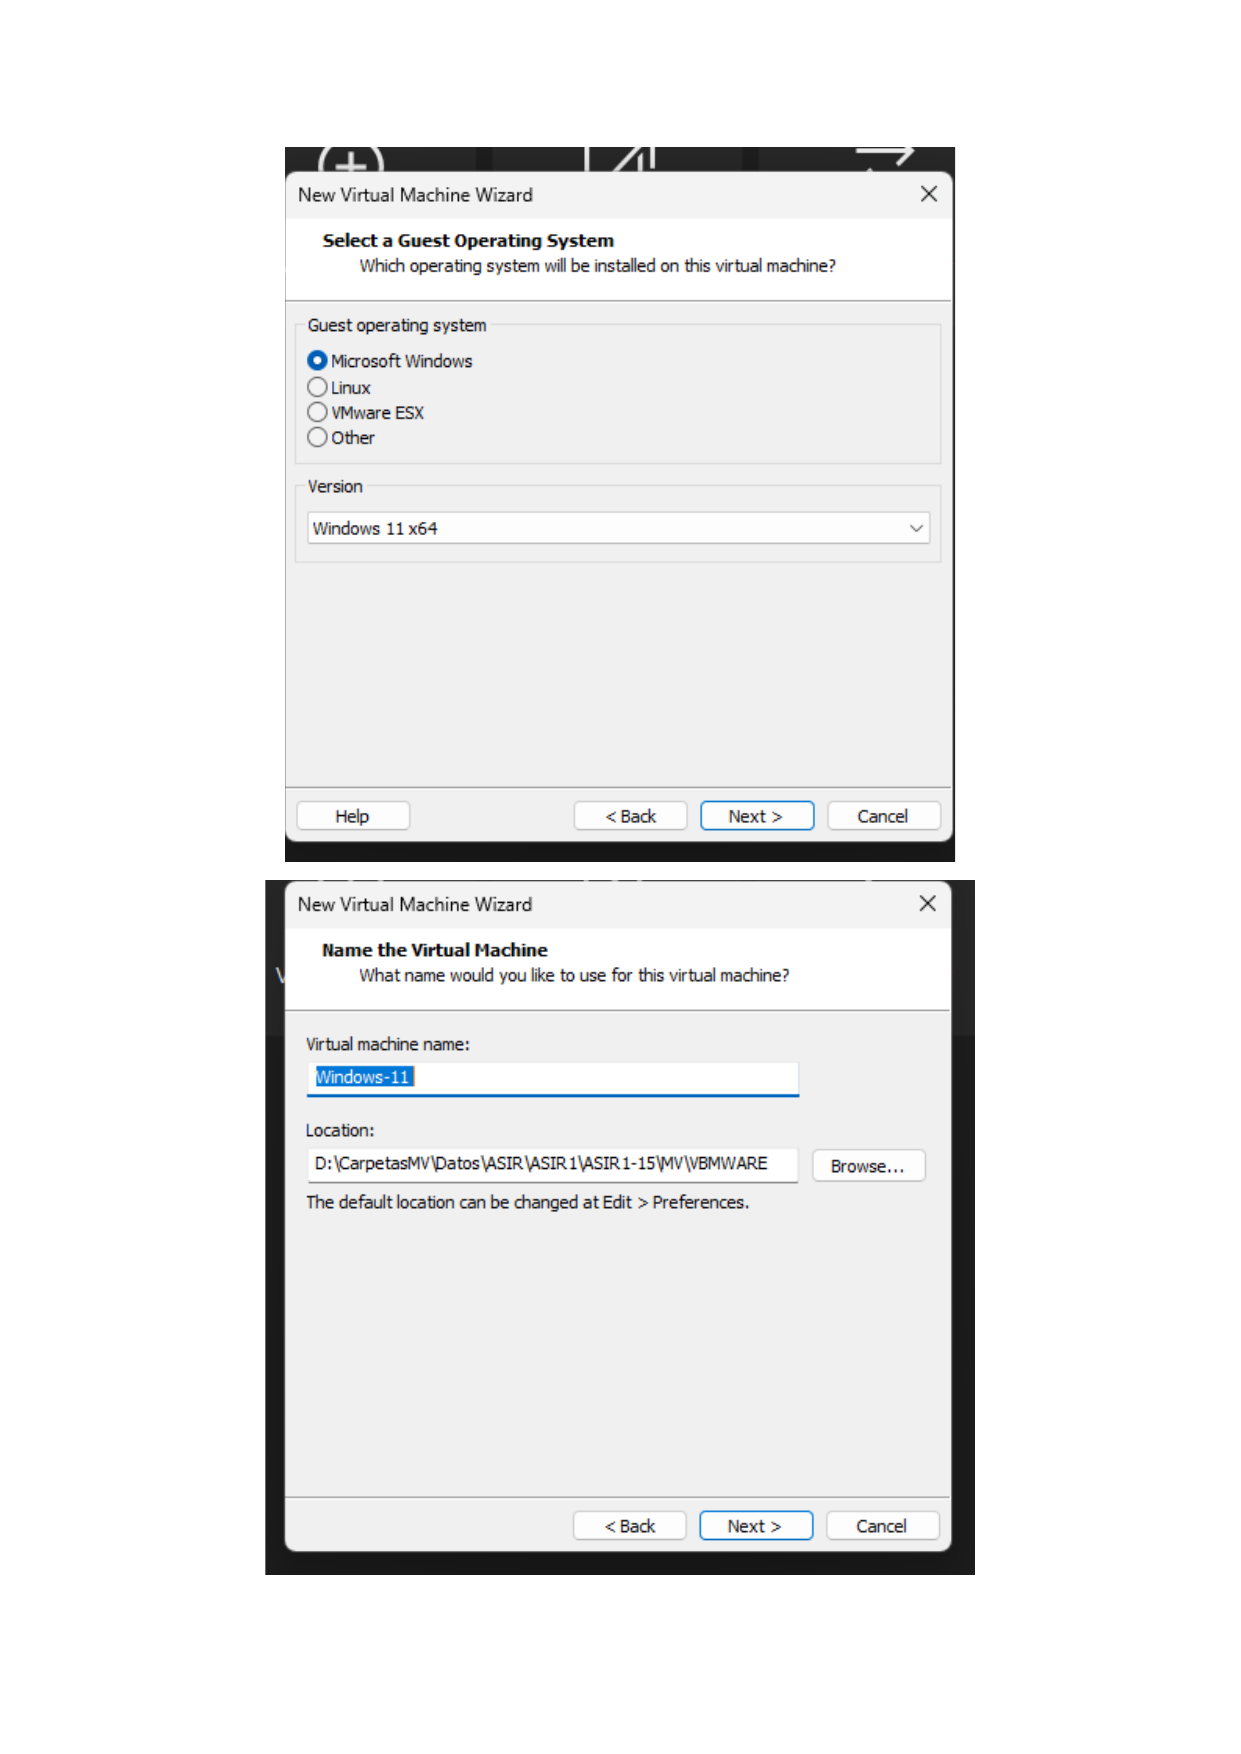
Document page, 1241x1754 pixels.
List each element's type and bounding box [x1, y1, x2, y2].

picture [265, 880, 975, 1575]
picture [285, 147, 956, 862]
